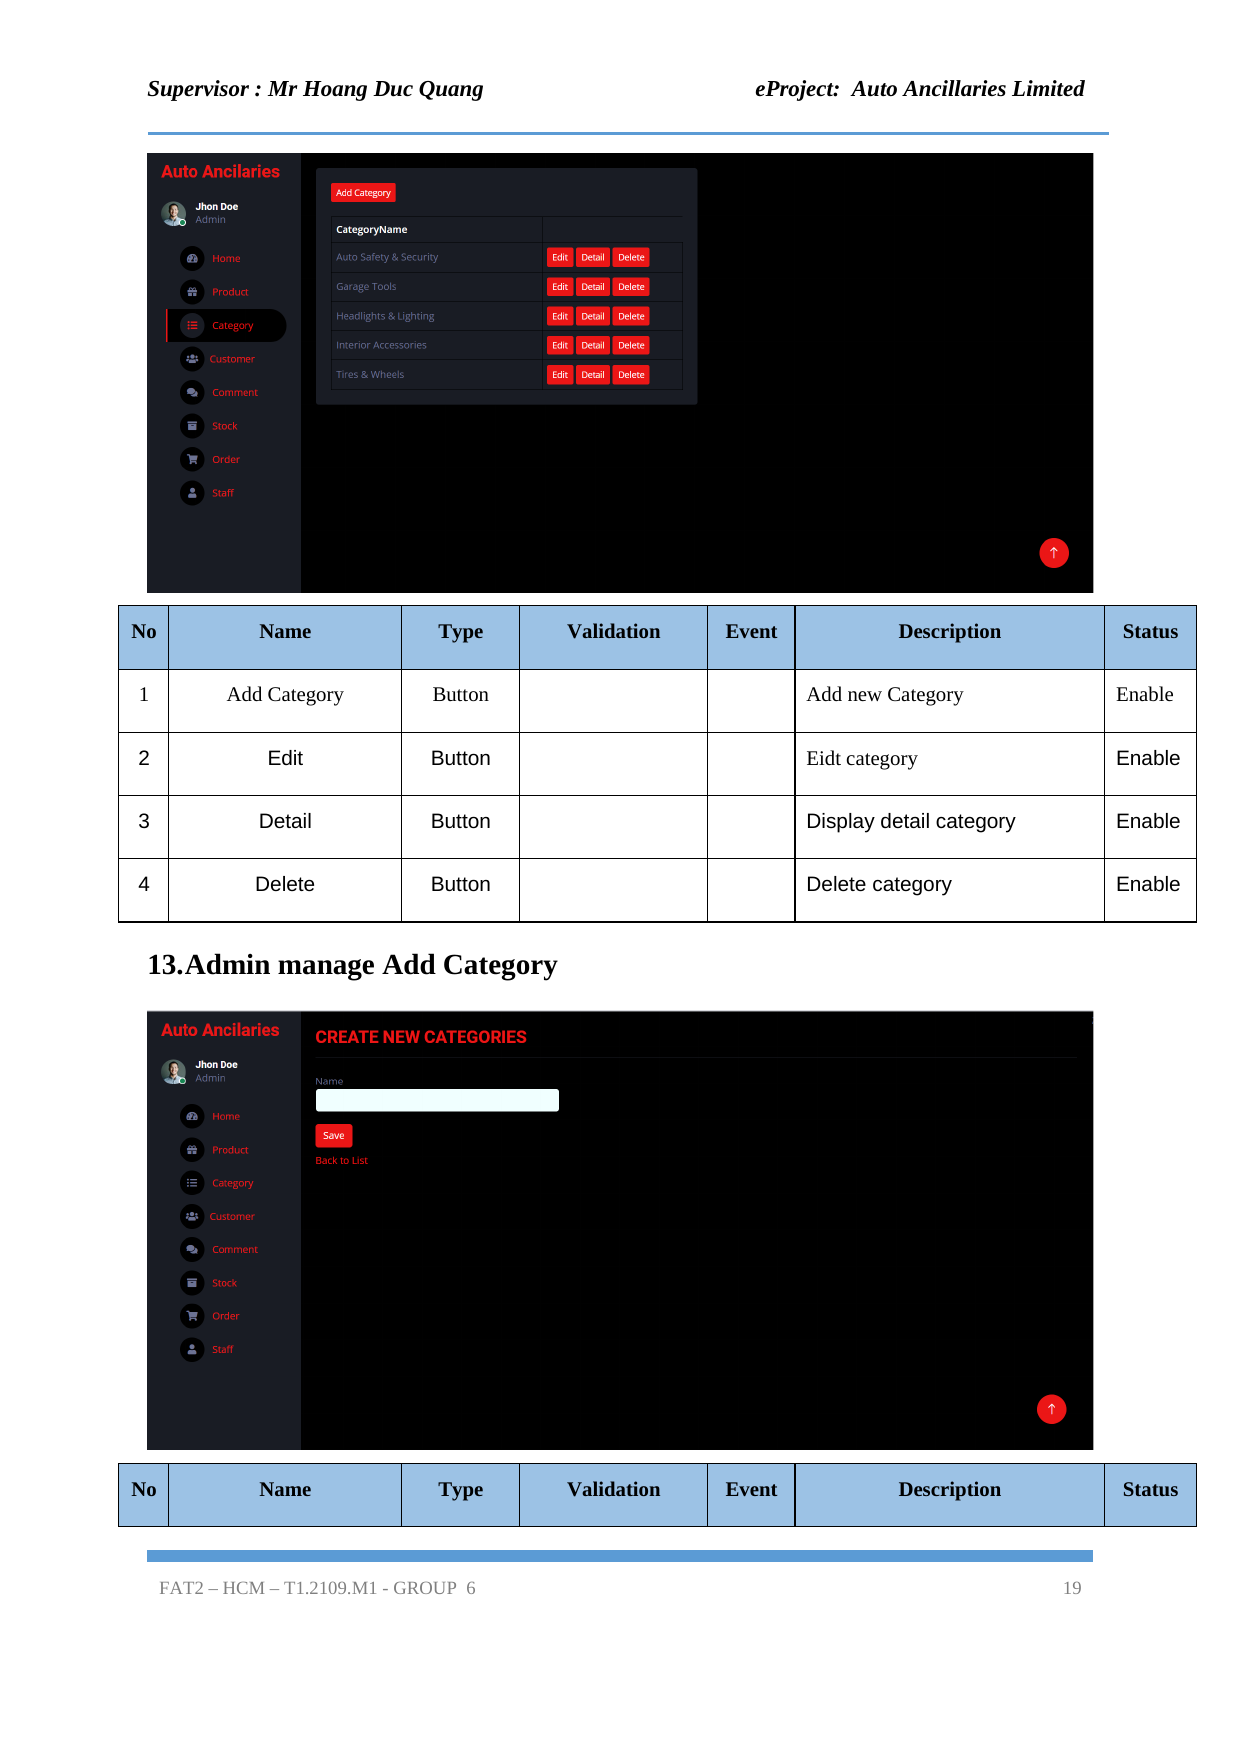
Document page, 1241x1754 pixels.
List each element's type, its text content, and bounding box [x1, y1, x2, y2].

table_cell [708, 733, 794, 795]
table_header Type [402, 1464, 519, 1526]
subtitle Admin manage Add Category [147, 947, 1093, 981]
table_header Event [708, 1464, 794, 1526]
table_cell Button [402, 670, 519, 732]
table_cell [520, 670, 707, 732]
table_cell Edit [169, 733, 401, 795]
table_cell Add Category [169, 670, 401, 732]
table_cell Button [402, 796, 519, 858]
table_header Status [1105, 1464, 1196, 1526]
table_cell Enable [1105, 796, 1196, 858]
table_cell Eidt category [796, 733, 1104, 795]
table_cell [520, 733, 707, 795]
table_cell Button [402, 859, 519, 921]
table_header Type [402, 606, 519, 669]
table_header Name [169, 606, 401, 669]
table_cell 3 [119, 796, 168, 858]
picture [147, 153, 1094, 593]
table_cell Delete [169, 859, 401, 921]
table_cell [520, 859, 707, 921]
table_cell [708, 796, 794, 858]
table_cell [708, 670, 794, 732]
table_cell Detail [169, 796, 401, 858]
table_cell Add new Category [796, 670, 1104, 732]
table_header Description [796, 606, 1104, 669]
table_cell 2 [119, 733, 168, 795]
table_cell Enable [1105, 859, 1196, 921]
table_cell 4 [119, 859, 168, 921]
table_cell Delete category [796, 859, 1104, 921]
table_cell [708, 859, 794, 921]
table_cell [520, 796, 707, 858]
table_header Validation [520, 606, 707, 669]
table_header Name [169, 1464, 401, 1526]
table_cell Display detail category [796, 796, 1104, 858]
table_header Validation [520, 1464, 707, 1526]
table_header Event [708, 606, 794, 669]
table_header Status [1105, 606, 1196, 669]
table_cell 1 [119, 670, 168, 732]
table_cell Button [402, 733, 519, 795]
table_header Description [796, 1464, 1104, 1526]
table_header No [119, 1464, 168, 1526]
picture [147, 1010, 1094, 1450]
table_cell Enable [1105, 733, 1196, 795]
table_header No [119, 606, 168, 669]
table_cell Enable [1105, 670, 1196, 732]
